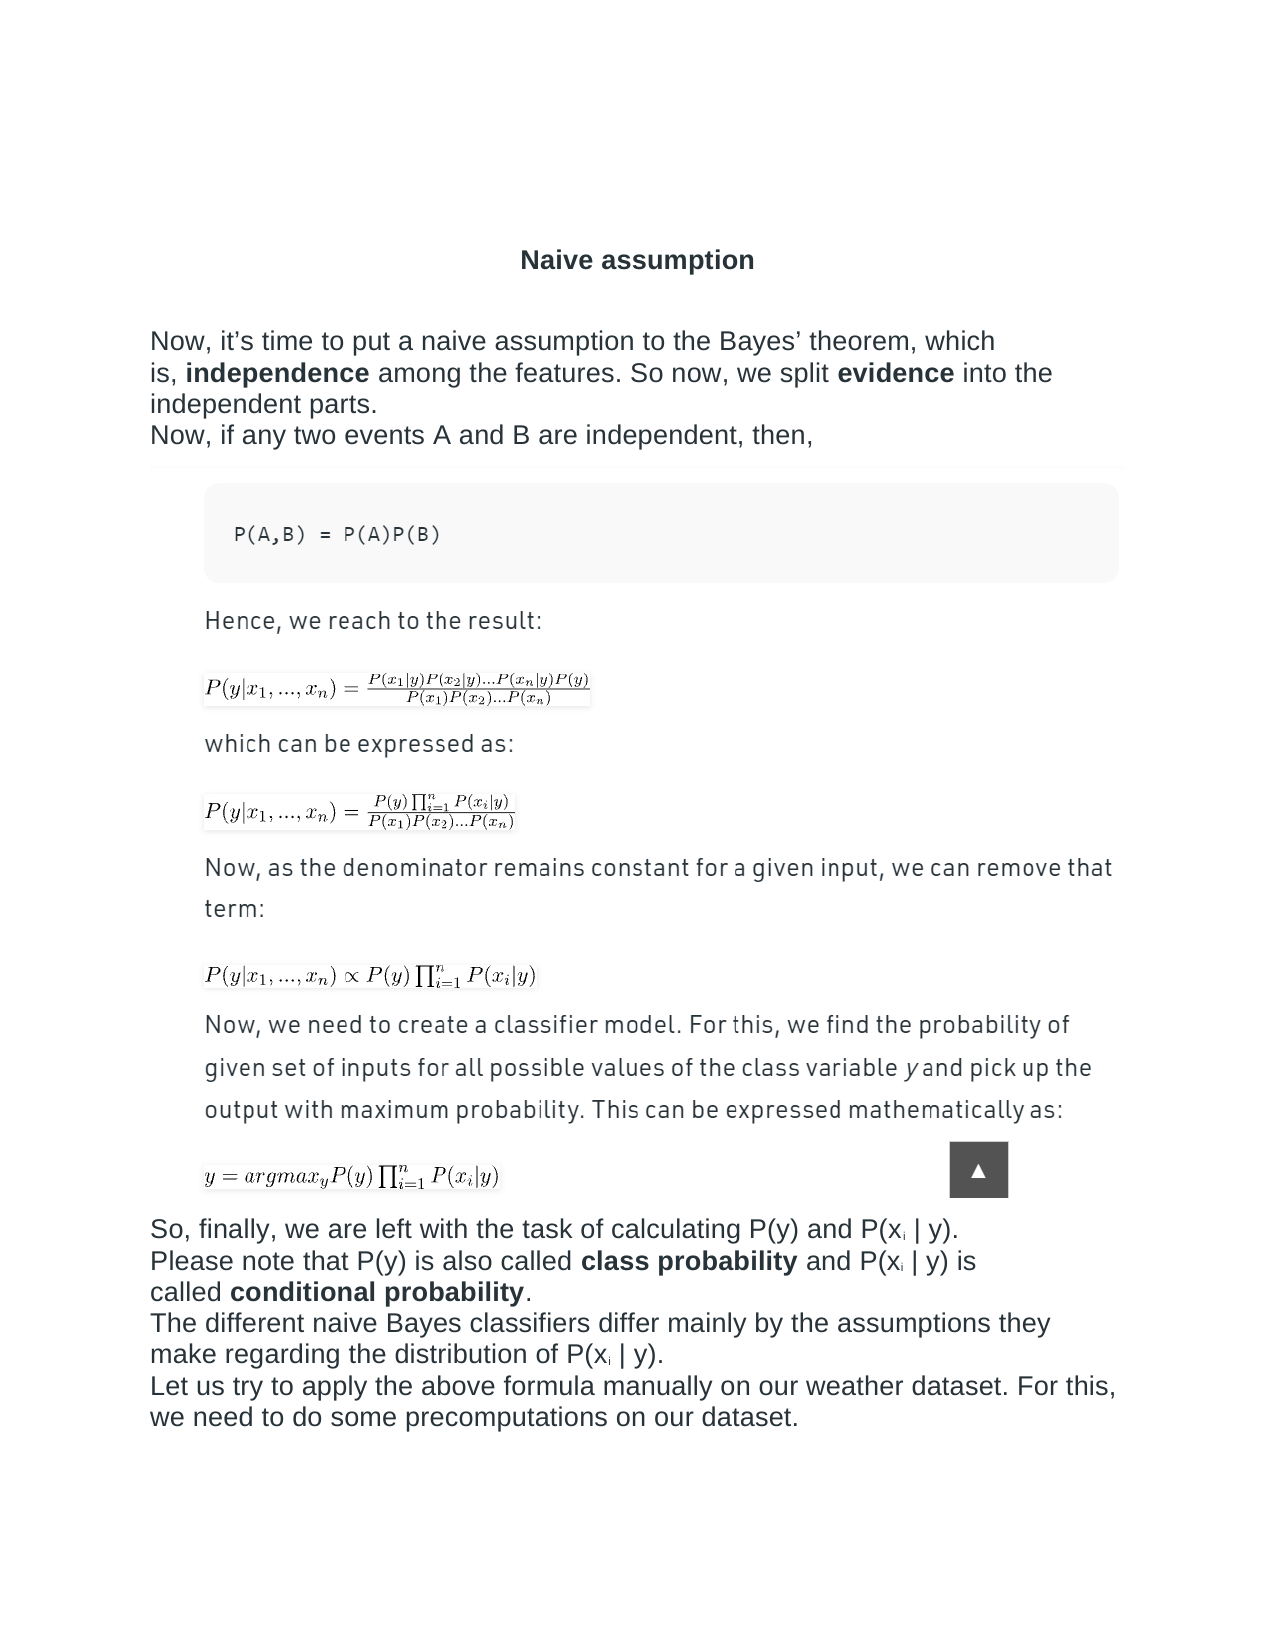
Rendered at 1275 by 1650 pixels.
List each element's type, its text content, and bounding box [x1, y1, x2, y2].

text The different naive Bayes classifiers differ mainly by the assumptions they make regarding the distribution of P(xi | y). [150, 1307, 1125, 1370]
text So, finally, we are left with the task of calculating P(y) and P(xi | y). [150, 1213, 1125, 1245]
text Please note that P(y) is also called class probability and P(xi | y) is called conditional probability. [150, 1245, 1125, 1307]
text Now, if any two events A and B are independent, then, [150, 419, 1125, 450]
picture [150, 466, 1125, 1198]
text Naive assumption [150, 244, 1125, 275]
text Let us try to apply the above formula manually on our weather dataset. For this, we need to do some precomputations on our dataset. [150, 1370, 1125, 1432]
text Now, it’s time to put a naive assumption to the Bayes’ theorem, which is, independence among the features. So now, we split evidence into the independent parts. [150, 325, 1125, 419]
